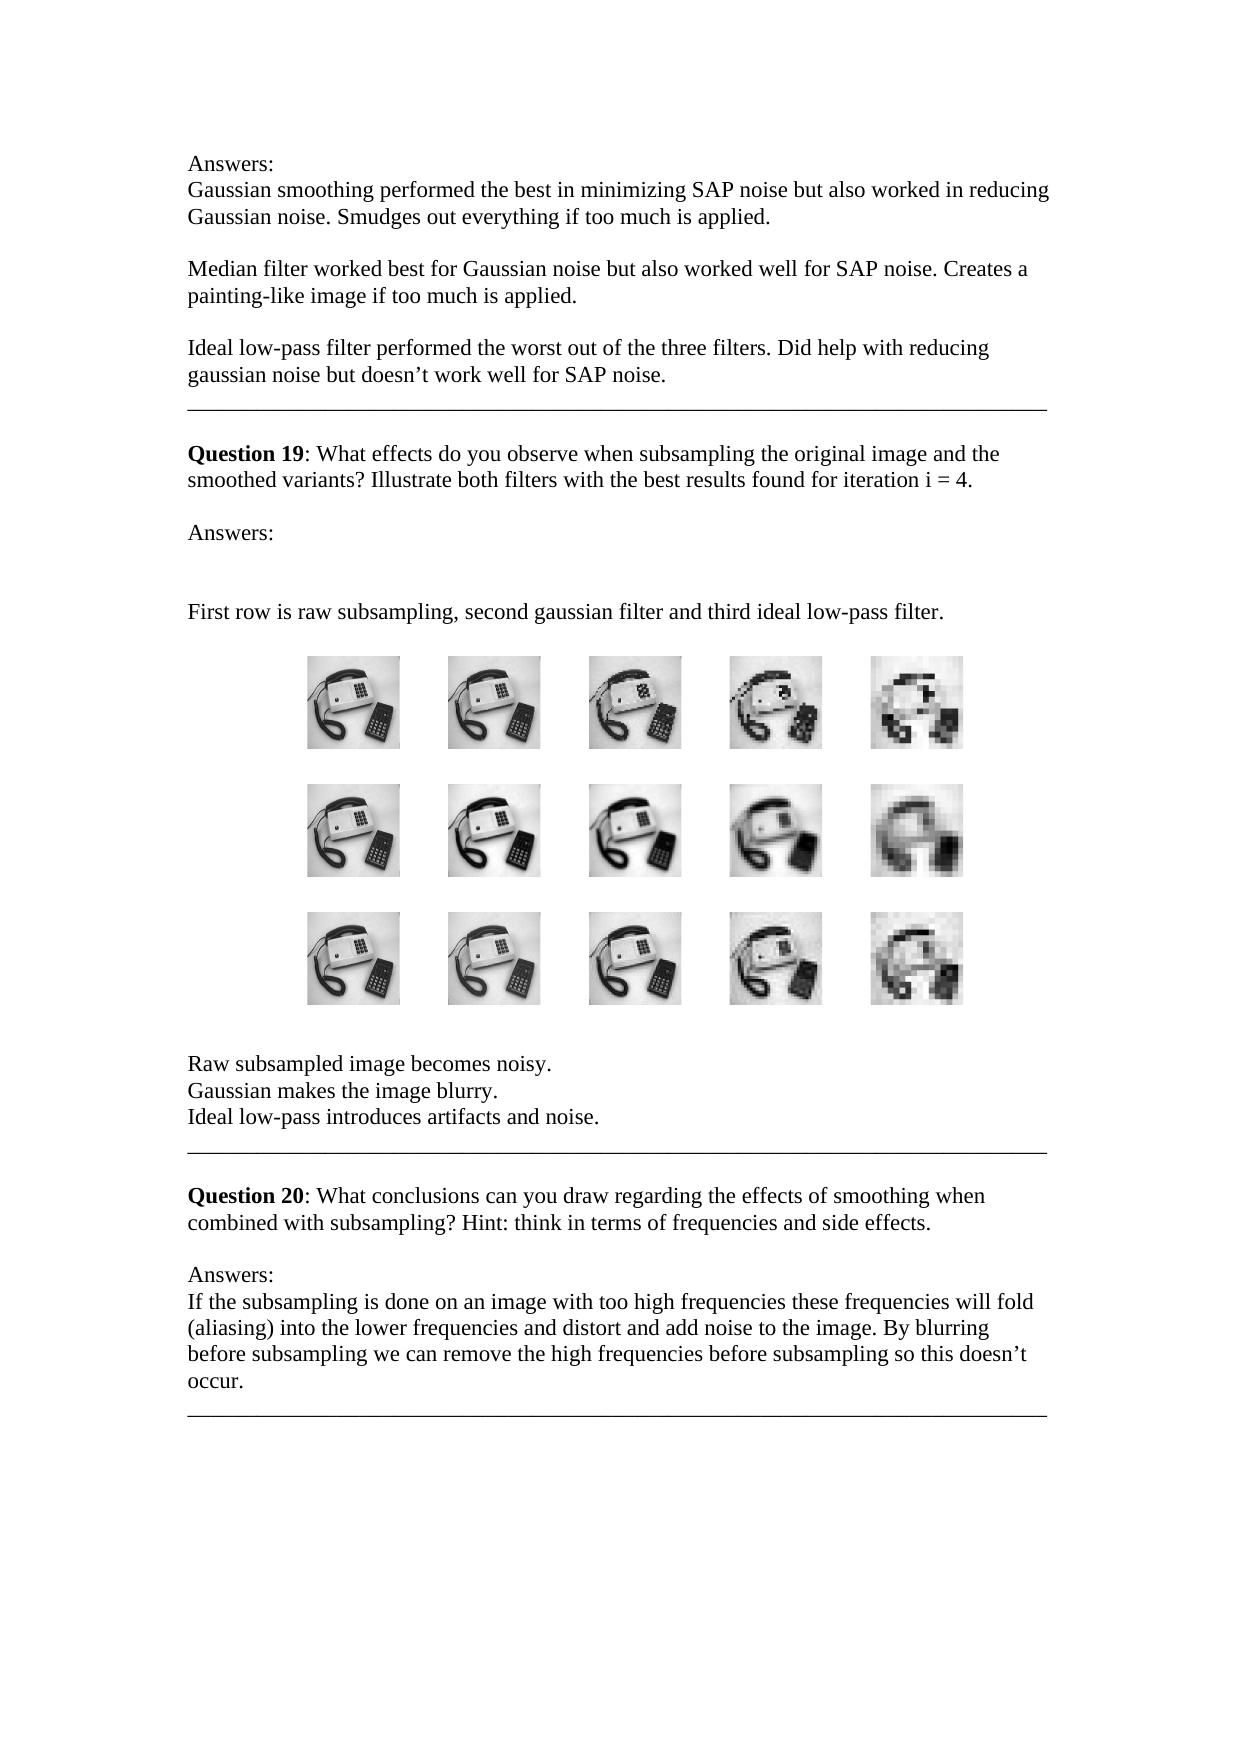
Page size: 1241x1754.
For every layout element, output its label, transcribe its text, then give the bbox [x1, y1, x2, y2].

text First row is raw subsampling, second gaussian filter and third ideal low-pass filter. [187, 598, 1053, 624]
text If the subsampling is done on an image with too high frequencies these frequencies will fold (aliasing) into the lower frequencies and distort and add noise to the image. By blurring before subsampling we can remove the high frequencies before subsampling so this doesn’t occur. [187, 1288, 1053, 1393]
text Gaussian smoothing performed the best in minimizing SAP noise but also worked in reducing Gaussian noise. Smudges out everything if too much is applied. [187, 176, 1053, 229]
text Answers: [187, 150, 1053, 176]
text ___________________________________________________________________________ [187, 1393, 1053, 1419]
text Median filter worked best for Gaussian noise but also worked well for SAP noise. Creates a painting-like image if too much is applied. [187, 255, 1053, 308]
text Ideal low-pass introduces artifacts and noise. [187, 1103, 1053, 1129]
text ___________________________________________________________________________ [187, 1129, 1053, 1156]
text Answers: [187, 519, 1053, 545]
text Answers: [187, 1261, 1053, 1288]
text Question 20: What conclusions can you draw regarding the effects of smoothing when combined with subsampling? Hint: think in terms of frequencies and side effects. [187, 1182, 1053, 1235]
text Gaussian makes the image blurry. [187, 1077, 1053, 1103]
text Question 19: What effects do you observe when subsampling the original image and the smoothed variants? Illustrate both filters with the best results found for iteration i = 4. [187, 440, 1053, 493]
text Raw subsampled image becomes noisy. [187, 1051, 1053, 1077]
text ___________________________________________________________________________ [187, 387, 1053, 413]
text Ideal low-pass filter performed the worst out of the three filters. Did help with reducing gaussian noise but doesn’t work well for SAP noise. [187, 334, 1053, 387]
